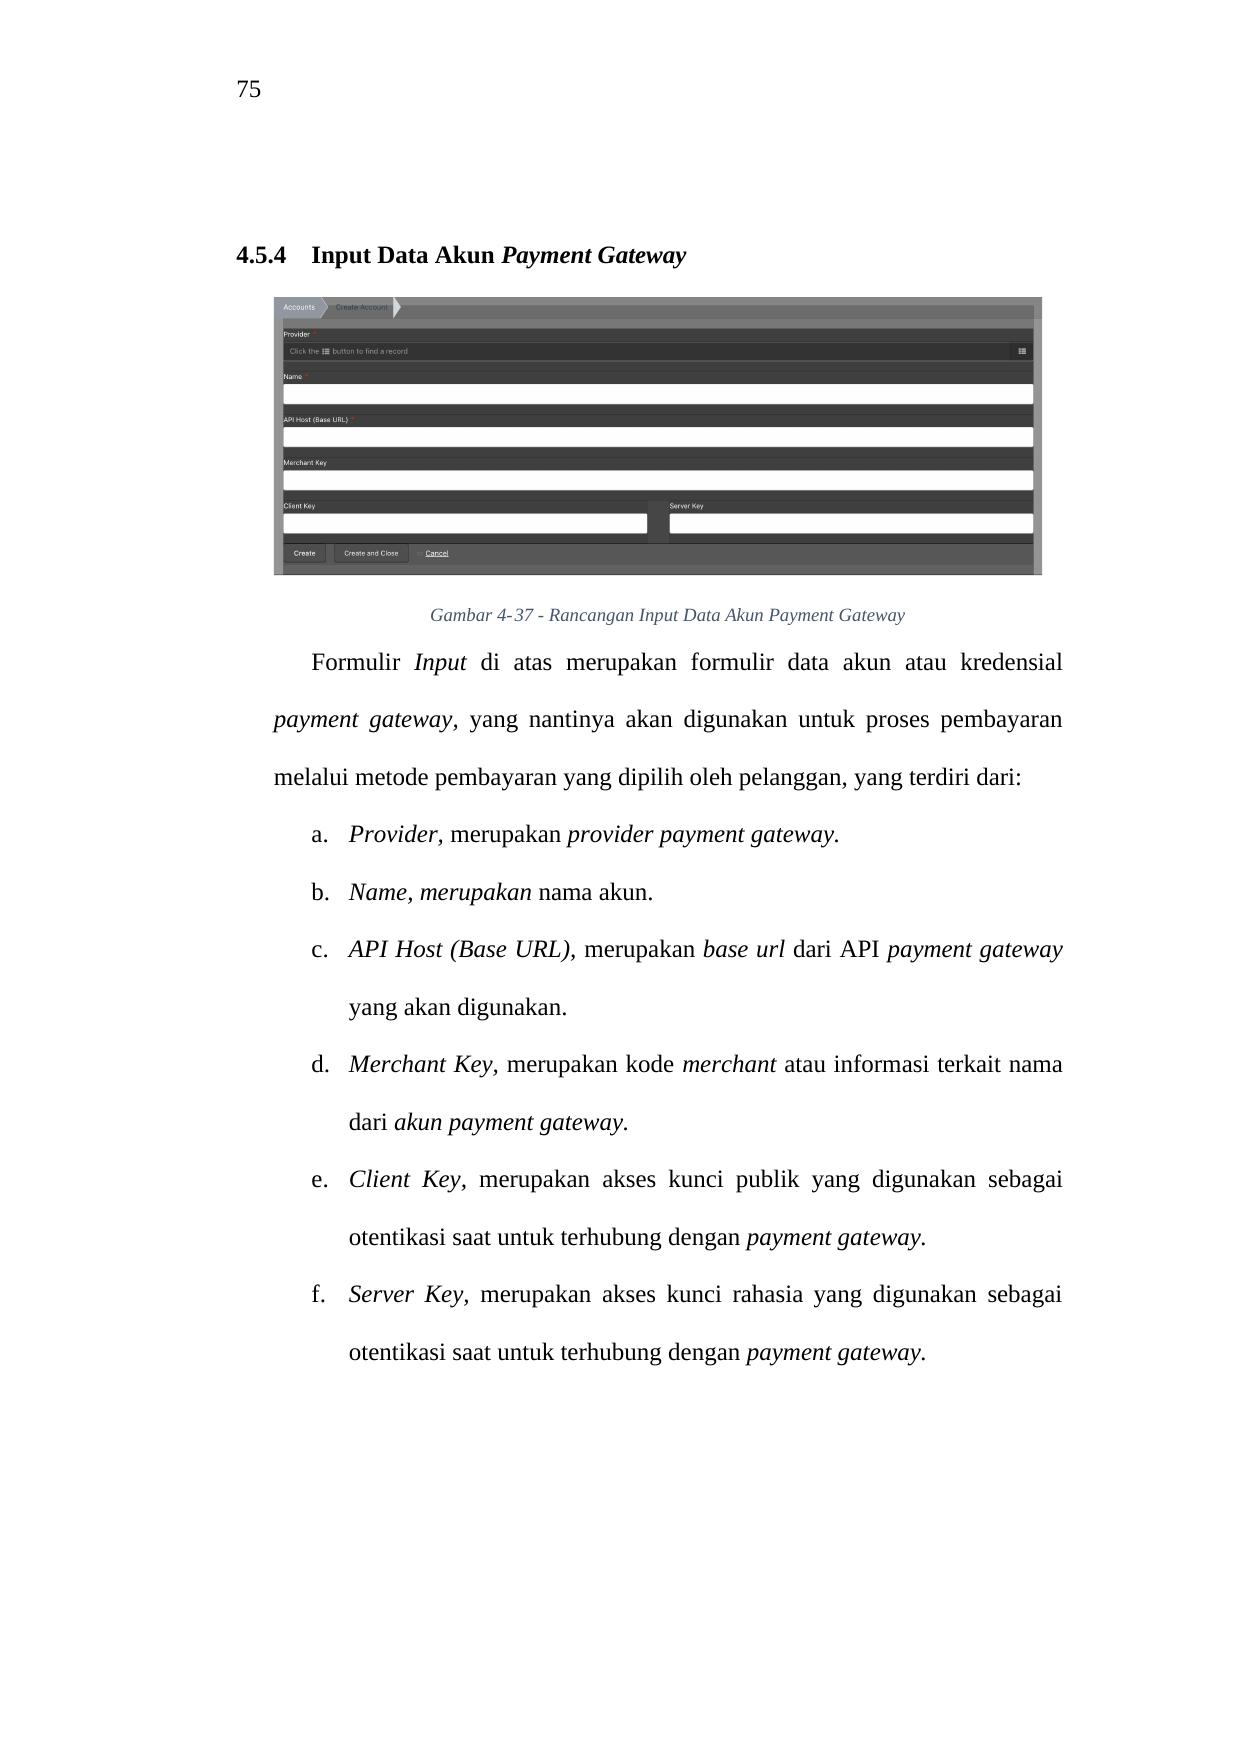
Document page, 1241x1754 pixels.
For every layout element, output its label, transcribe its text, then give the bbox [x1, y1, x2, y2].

list Client Key, merupakan akses kunci publik yang digunakan sebagai otentikasi saat untuk terhubung dengan payment gateway. [311, 1164, 1063, 1250]
text Formulir Input di atas merupakan formulir data akun atau kredensial payment gateway, yang nantinya akan digunakan untuk proses pembayaran melalui metode pembayaran yang dipilih oleh pelanggan, yang terdiri dari: [274, 647, 1063, 790]
list Server Key, merupakan akses kunci rahasia yang digunakan sebagai otentikasi saat untuk terhubung dengan payment gateway. [311, 1279, 1063, 1365]
list Merchant Key, merupakan kode merchant atau informasi terkait nama dari akun payment gateway. [311, 1049, 1063, 1135]
subtitle Input Data Akun Payment Gateway [236, 240, 1063, 269]
list Provider, merupakan provider payment gateway. [311, 819, 1063, 848]
list API Host (Base URL), merupakan base url dari API payment gateway yang akan digunakan. [311, 934, 1063, 1020]
list Name, merupakan nama akun. [311, 877, 1063, 905]
picture [273, 297, 1043, 576]
